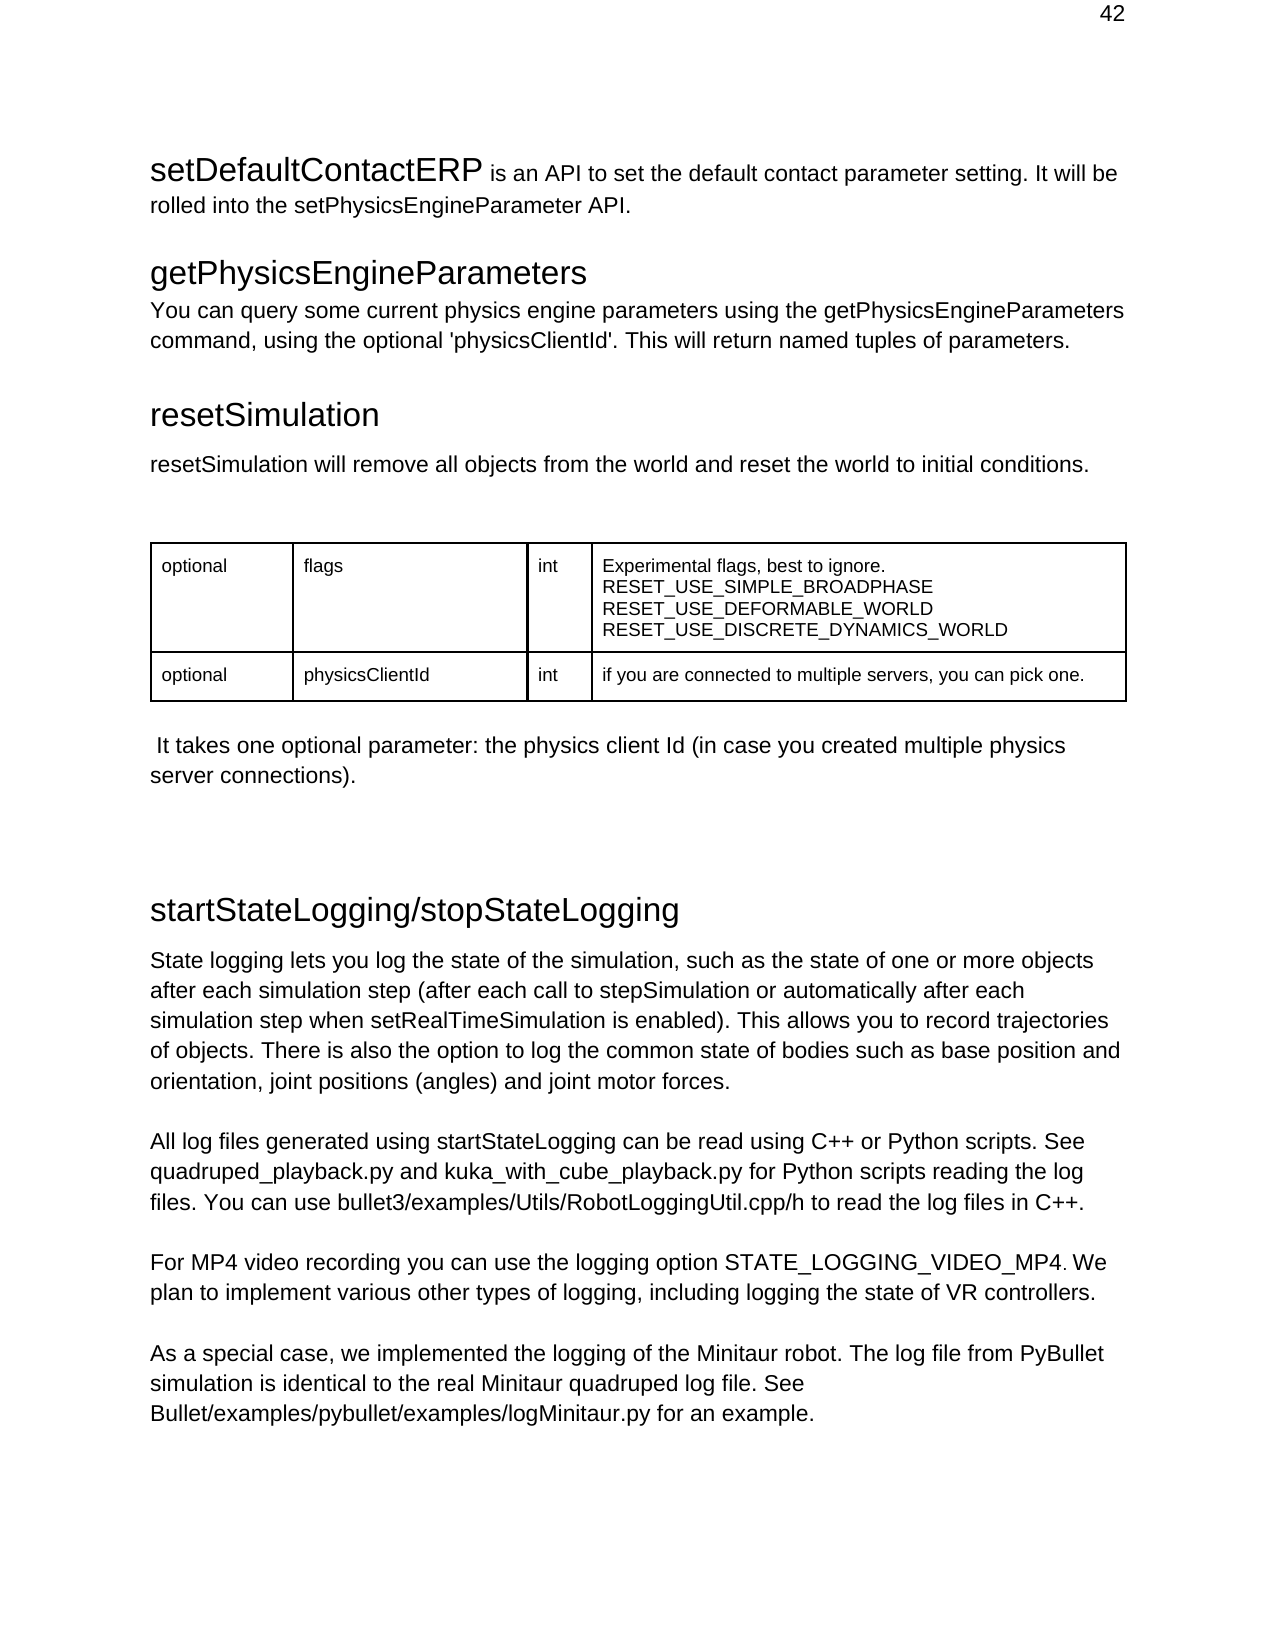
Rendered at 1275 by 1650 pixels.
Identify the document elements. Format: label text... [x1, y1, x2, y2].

table_cell optional [152, 653, 292, 699]
subtitle resetSimulation [150, 395, 1125, 433]
text getPhysicsEngineParameters [150, 253, 1125, 291]
table_header int [529, 544, 591, 651]
text All log files generated using startStateLogging can be read using C++ or Python scripts. See quadruped_playback.py and kuka_with_cube_playback.py for Python scripts reading the log files. You can use bullet3/examples/Utils/RobotLoggingUtil.cpp/h to read the log files in C++. [150, 1128, 1125, 1215]
table_cell physicsClientId [294, 653, 526, 699]
text State logging lets you log the state of the simulation, such as the state of one or more objects after each simulation step (after each call to stepSimulation or automatically after each simulation step when setRealTimeSimulation is enabled). This allows you to record trajectories of objects. There is also the option to log the common state of bodies such as base position and orientation, joint positions (angles) and joint motor forces. [150, 947, 1125, 1094]
text For MP4 video recording you can use the logging option STATE_LOGGING_VIDEO_MP4. We plan to implement various other types of logging, including logging the state of VR controllers. [150, 1249, 1125, 1306]
table_cell int [529, 653, 591, 699]
table_header flags [294, 544, 526, 651]
text As a special case, we implemented the logging of the Minitaur robot. The log file from PyBullet simulation is identical to the real Minitaur quadruped log file. See Bullet/examples/pybullet/examples/logMinitaur.py for an example. [150, 1339, 1125, 1426]
text It takes one optional parameter: the physics client Id (in case you created multiple physics server connections). [150, 732, 1125, 788]
table_header Experimental flags, best to ignore. RESET_USE_SIMPLE_BROADPHASE RESET_USE_DEFORMABLE_WORLD RESET_USE_DISCRETE_DYNAMICS_WORLD [593, 544, 1125, 651]
table_header optional [152, 544, 292, 651]
text setDefaultContactERP is an API to set the default contact parameter setting. It will be rolled into the setPhysicsEngineParameter API. [150, 150, 1125, 219]
subtitle startStateLogging/stopStateLogging [150, 890, 1125, 929]
text You can query some current physics engine parameters using the getPhysicsEngineParameters command, using the optional 'physicsClientId'. This will return named tuples of parameters. [150, 297, 1125, 353]
table_cell if you are connected to multiple servers, you can pick one. [593, 653, 1125, 699]
text resetSimulation will remove all objects from the world and reset the world to initial conditions. [150, 451, 1125, 478]
